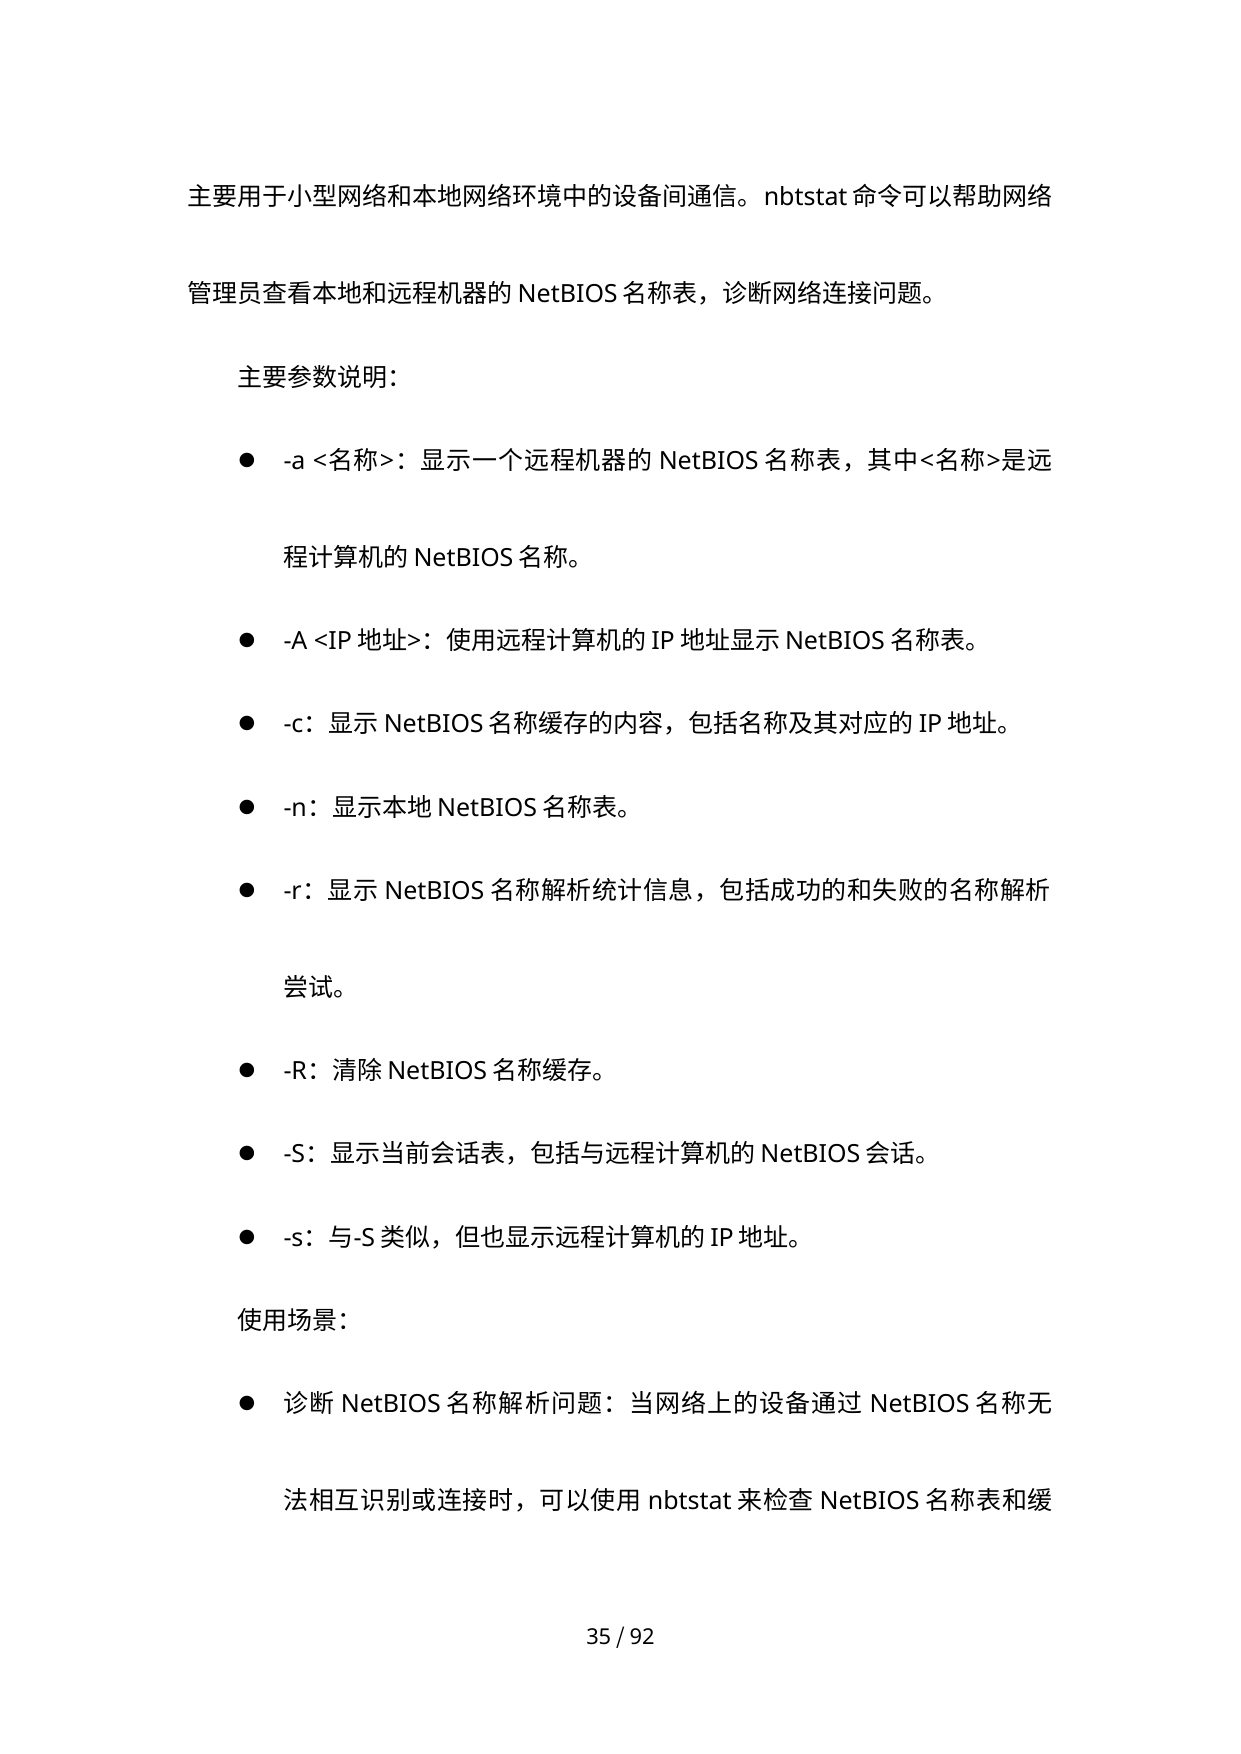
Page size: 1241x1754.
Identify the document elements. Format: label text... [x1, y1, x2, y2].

list -n：显示本地NetBIOS名称表。 [237, 773, 1053, 838]
text 使用场景： [187, 1286, 1053, 1351]
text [187, 162, 1053, 324]
list -a <名称>：显示一个远程机器的NetBIOS名称表，其中<名称>是远程计算机的NetBIOS名称。 [237, 426, 1053, 588]
list -c：显示NetBIOS名称缓存的内容，包括名称及其对应的IP地址。 [237, 689, 1053, 754]
list -S：显示当前会话表，包括与远程计算机的NetBIOS会话。 [237, 1119, 1053, 1184]
list -r：显示NetBIOS名称解析统计信息，包括成功的和失败的名称解析尝试。 [237, 856, 1053, 1018]
text 主要参数说明： [187, 343, 1053, 408]
list -A <IP地址>：使用远程计算机的IP地址显示NetBIOS名称表。 [237, 606, 1053, 671]
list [237, 1369, 1053, 1531]
list -s：与-S类似，但也显示远程计算机的IP地址。 [237, 1203, 1053, 1268]
list -R：清除NetBIOS名称缓存。 [237, 1036, 1053, 1101]
